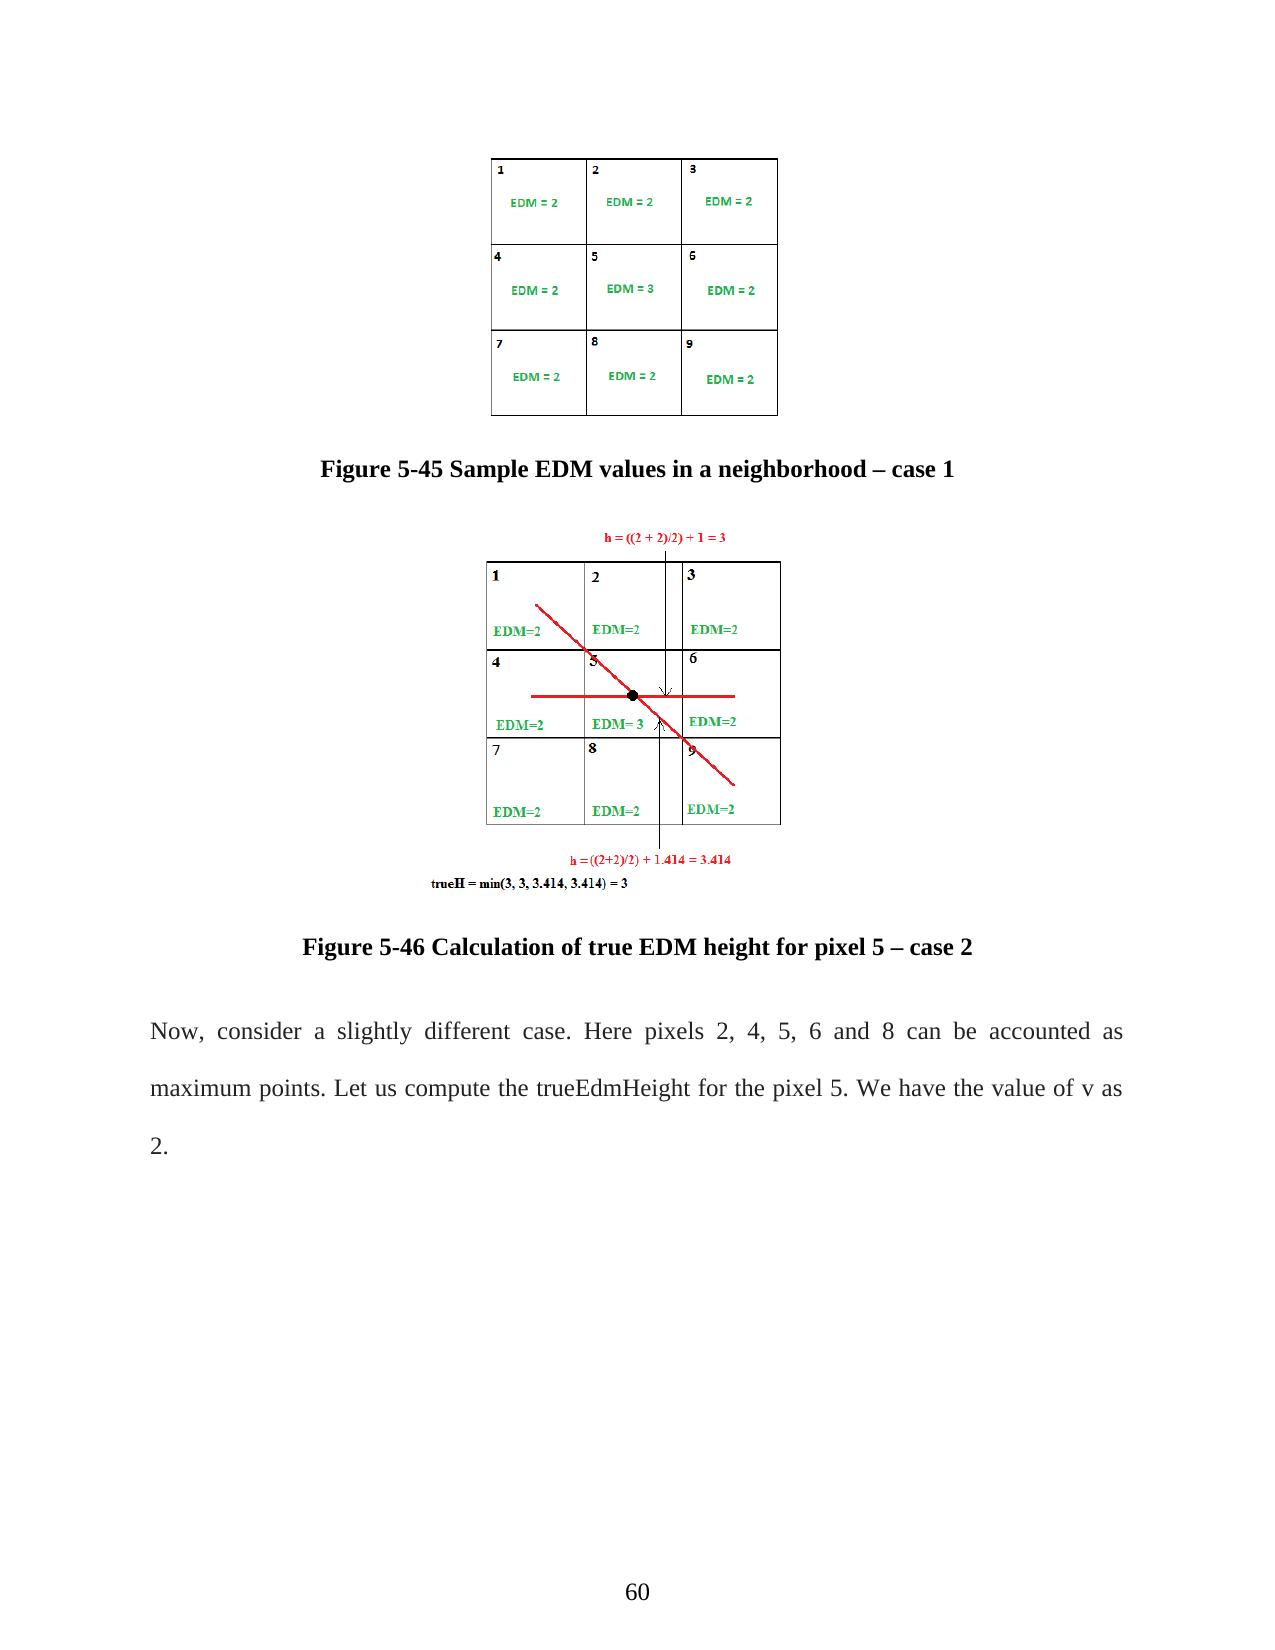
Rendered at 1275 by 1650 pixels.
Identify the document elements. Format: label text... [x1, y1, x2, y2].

picture [420, 150, 855, 426]
picture [414, 495, 861, 903]
text Now, consider a slightly different case. Here pixels 2, 4, 5, 6 and 8 can be accounted as maximum points. Let us compute the trueEdmHeight for the pixel 5. We have the value of v as 2. [150, 1016, 1125, 1160]
